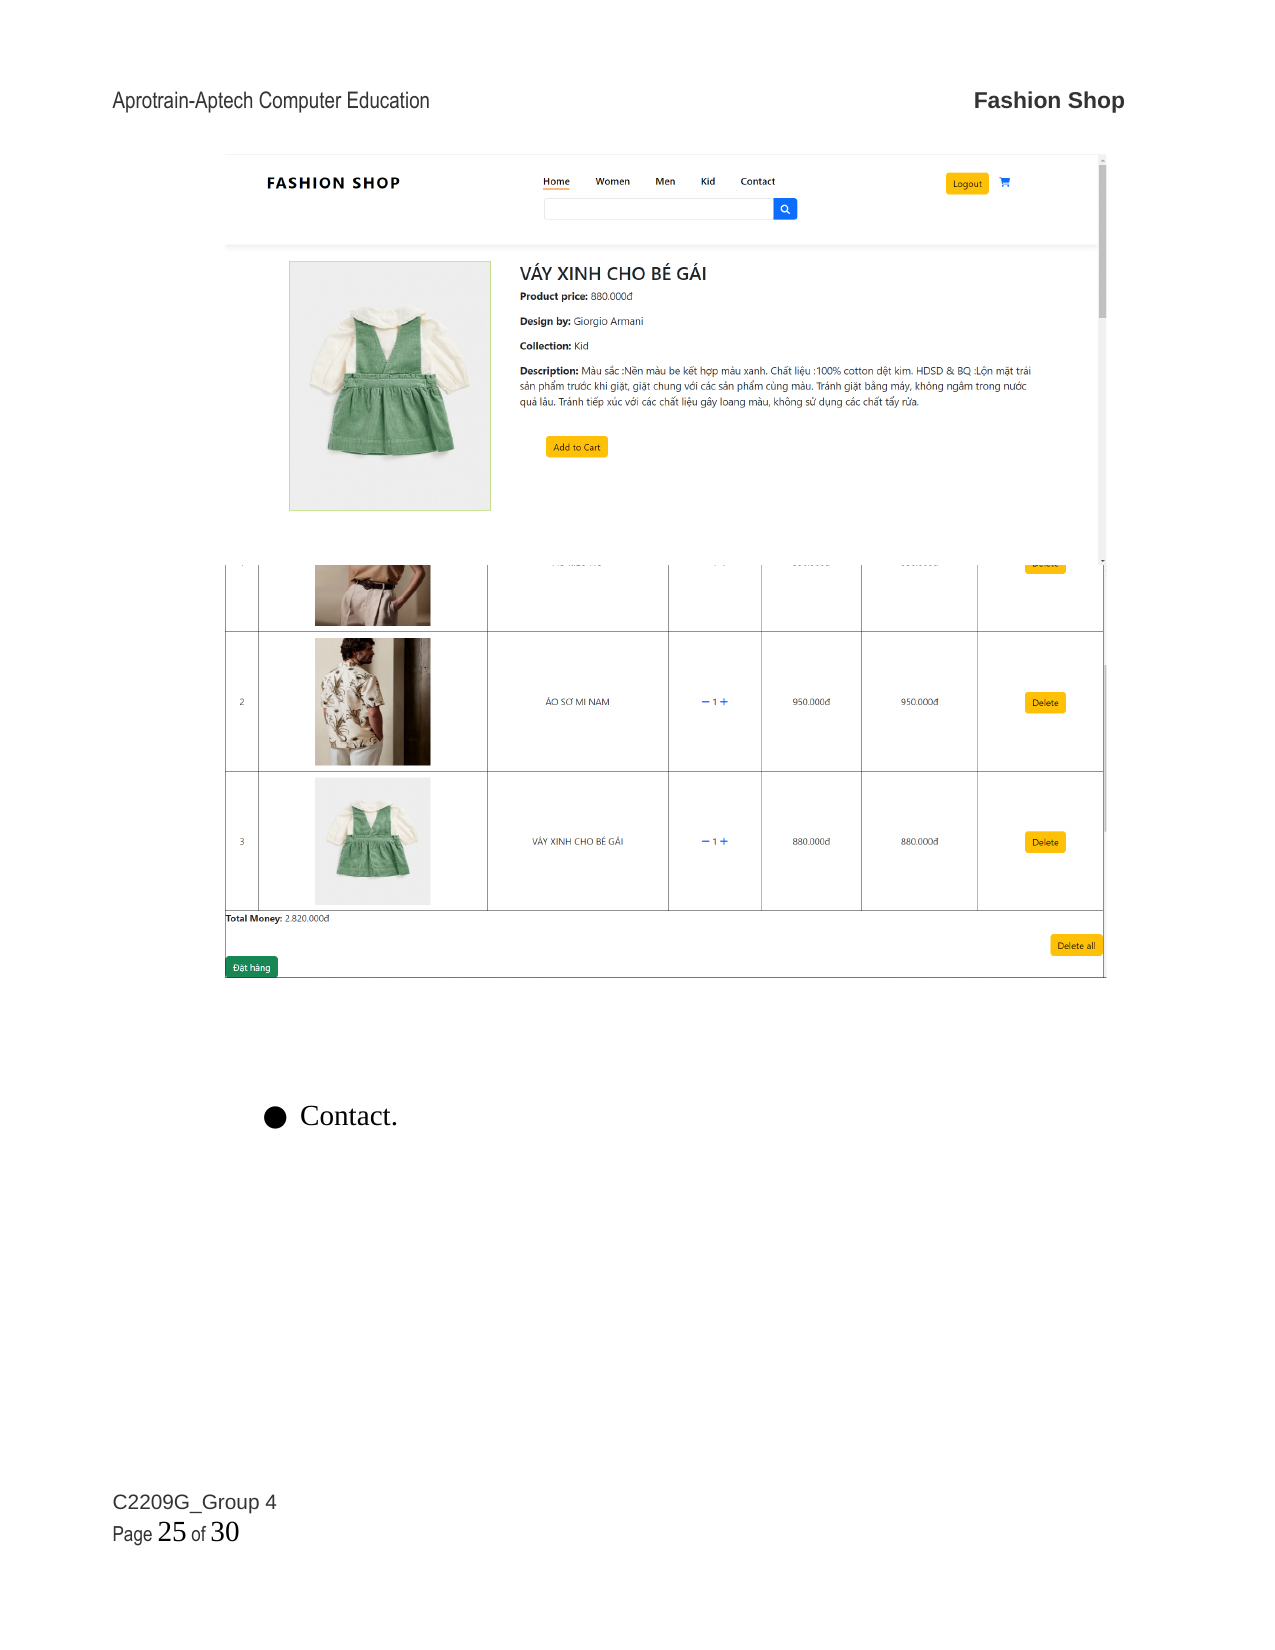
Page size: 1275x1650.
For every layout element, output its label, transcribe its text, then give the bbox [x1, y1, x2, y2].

list Contact. [262, 1082, 1106, 1142]
picture [225, 150, 1107, 978]
